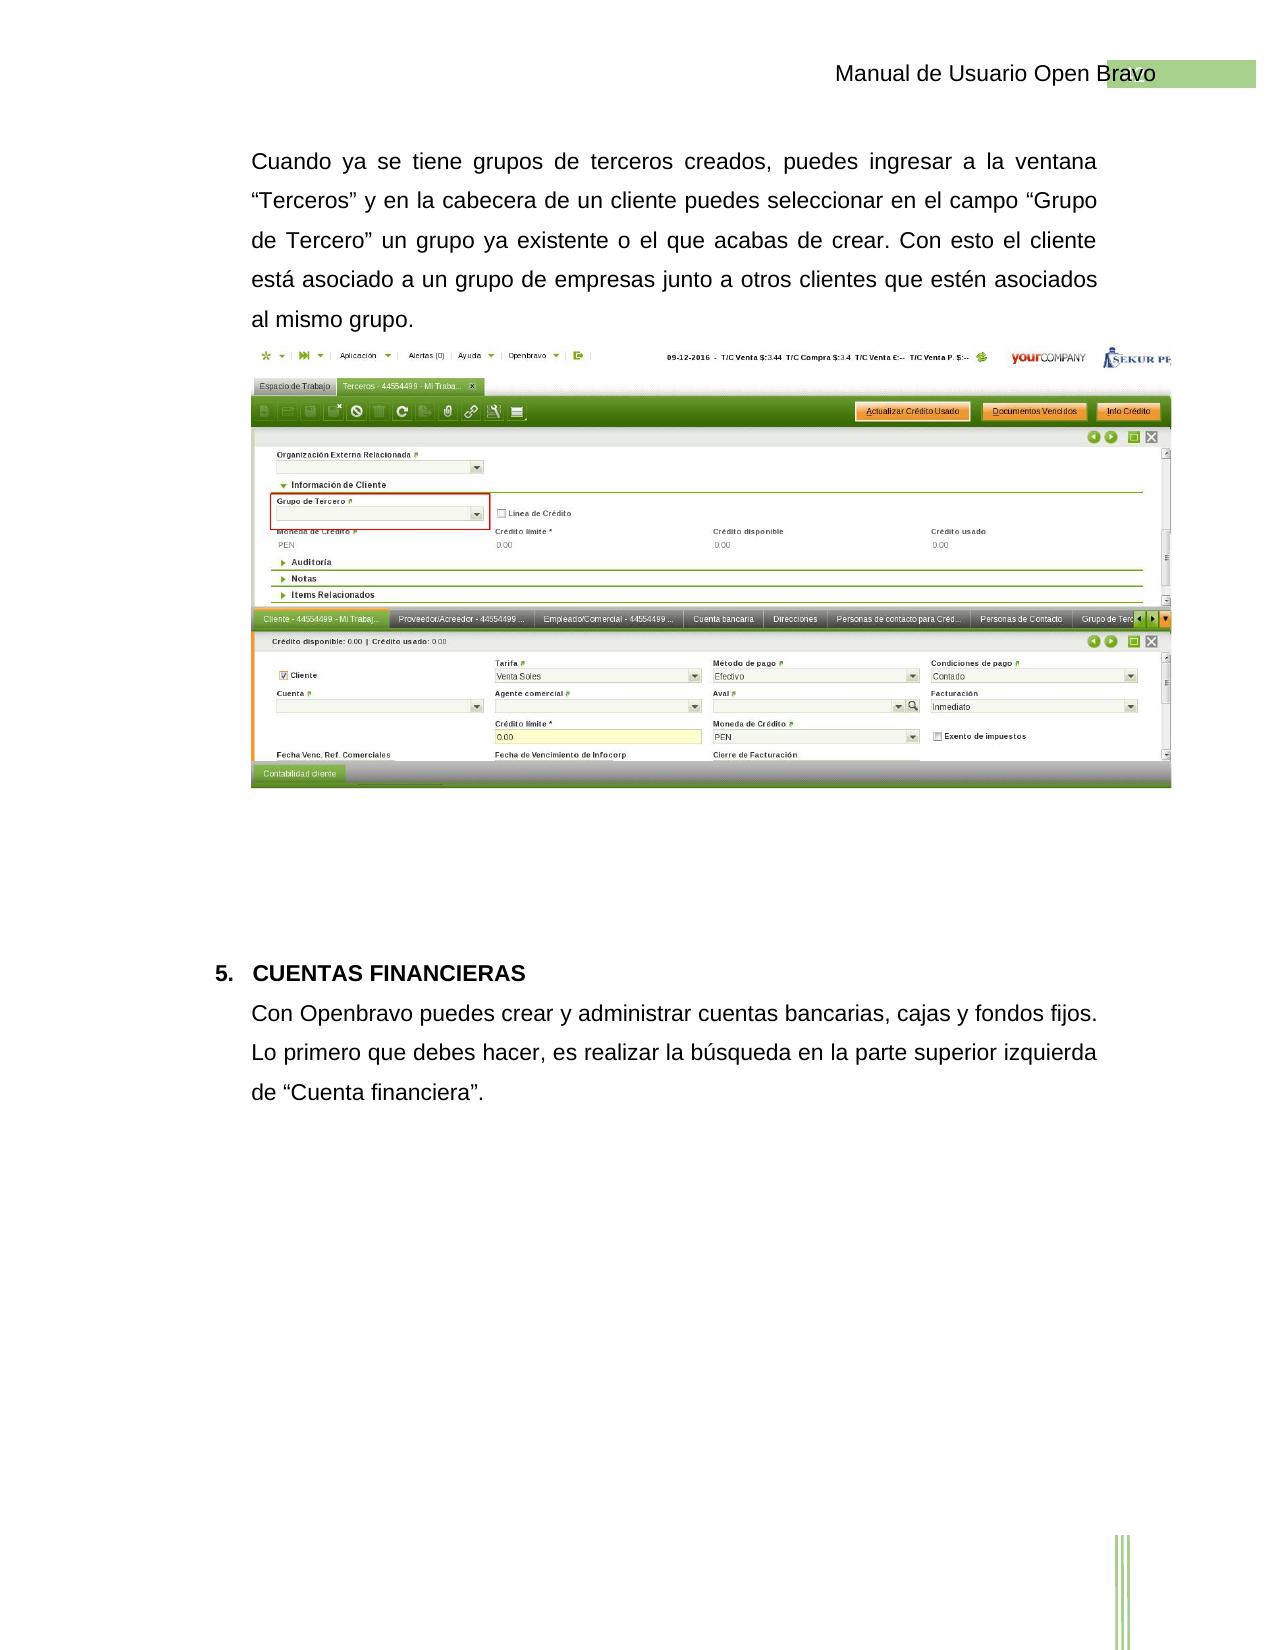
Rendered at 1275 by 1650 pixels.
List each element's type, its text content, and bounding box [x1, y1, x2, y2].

picture [251, 345, 1172, 789]
text Cuando ya se tiene grupos de terceros creados, puedes ingresar a la ventana “Terceros” y en la cabecera de un cliente puedes seleccionar en el campo “Grupo de Tercero” un grupo ya existente o el que acabas de crear. Con esto el cliente está asociado a un grupo de empresas junto a otros clientes que estén asociados al mismo grupo. [251, 148, 1098, 332]
list CUENTAS FINANCIERAS [215, 960, 1098, 987]
text Con Openbravo puedes crear y administrar cuentas bancarias, cajas y fondos fijos. Lo primero que debes hacer, es realizar la búsqueda en la parte superior izquierda de “Cuenta financiera”. [251, 1000, 1098, 1105]
